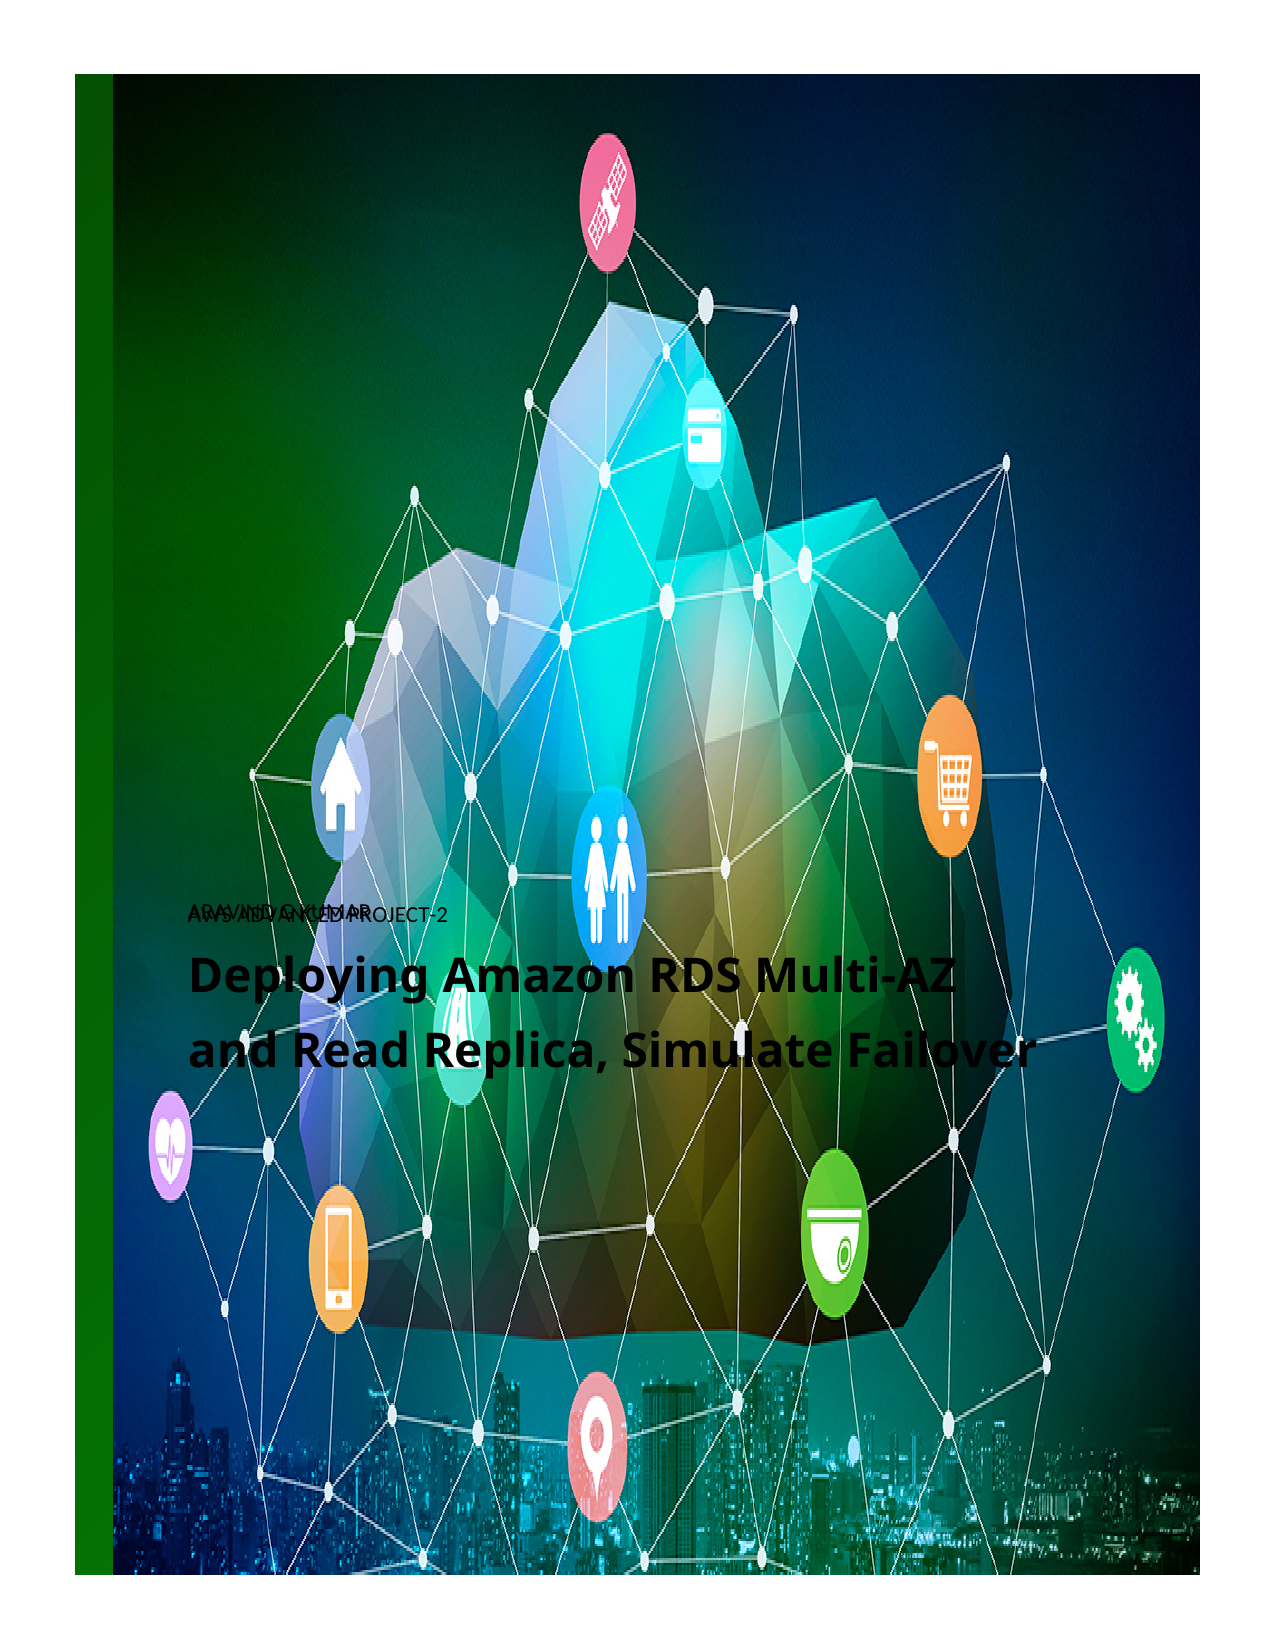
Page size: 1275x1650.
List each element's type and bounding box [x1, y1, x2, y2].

picture [390, 1509, 400, 1526]
picture [209, 1080, 217, 1092]
picture [113, 74, 1200, 1575]
picture [373, 1452, 379, 1459]
picture [436, 1437, 442, 1445]
picture [257, 1046, 268, 1062]
picture [197, 1046, 205, 1051]
picture [434, 1523, 439, 1533]
picture [427, 1542, 431, 1552]
picture [434, 1566, 446, 1575]
picture [378, 1492, 387, 1516]
picture [454, 1478, 458, 1488]
